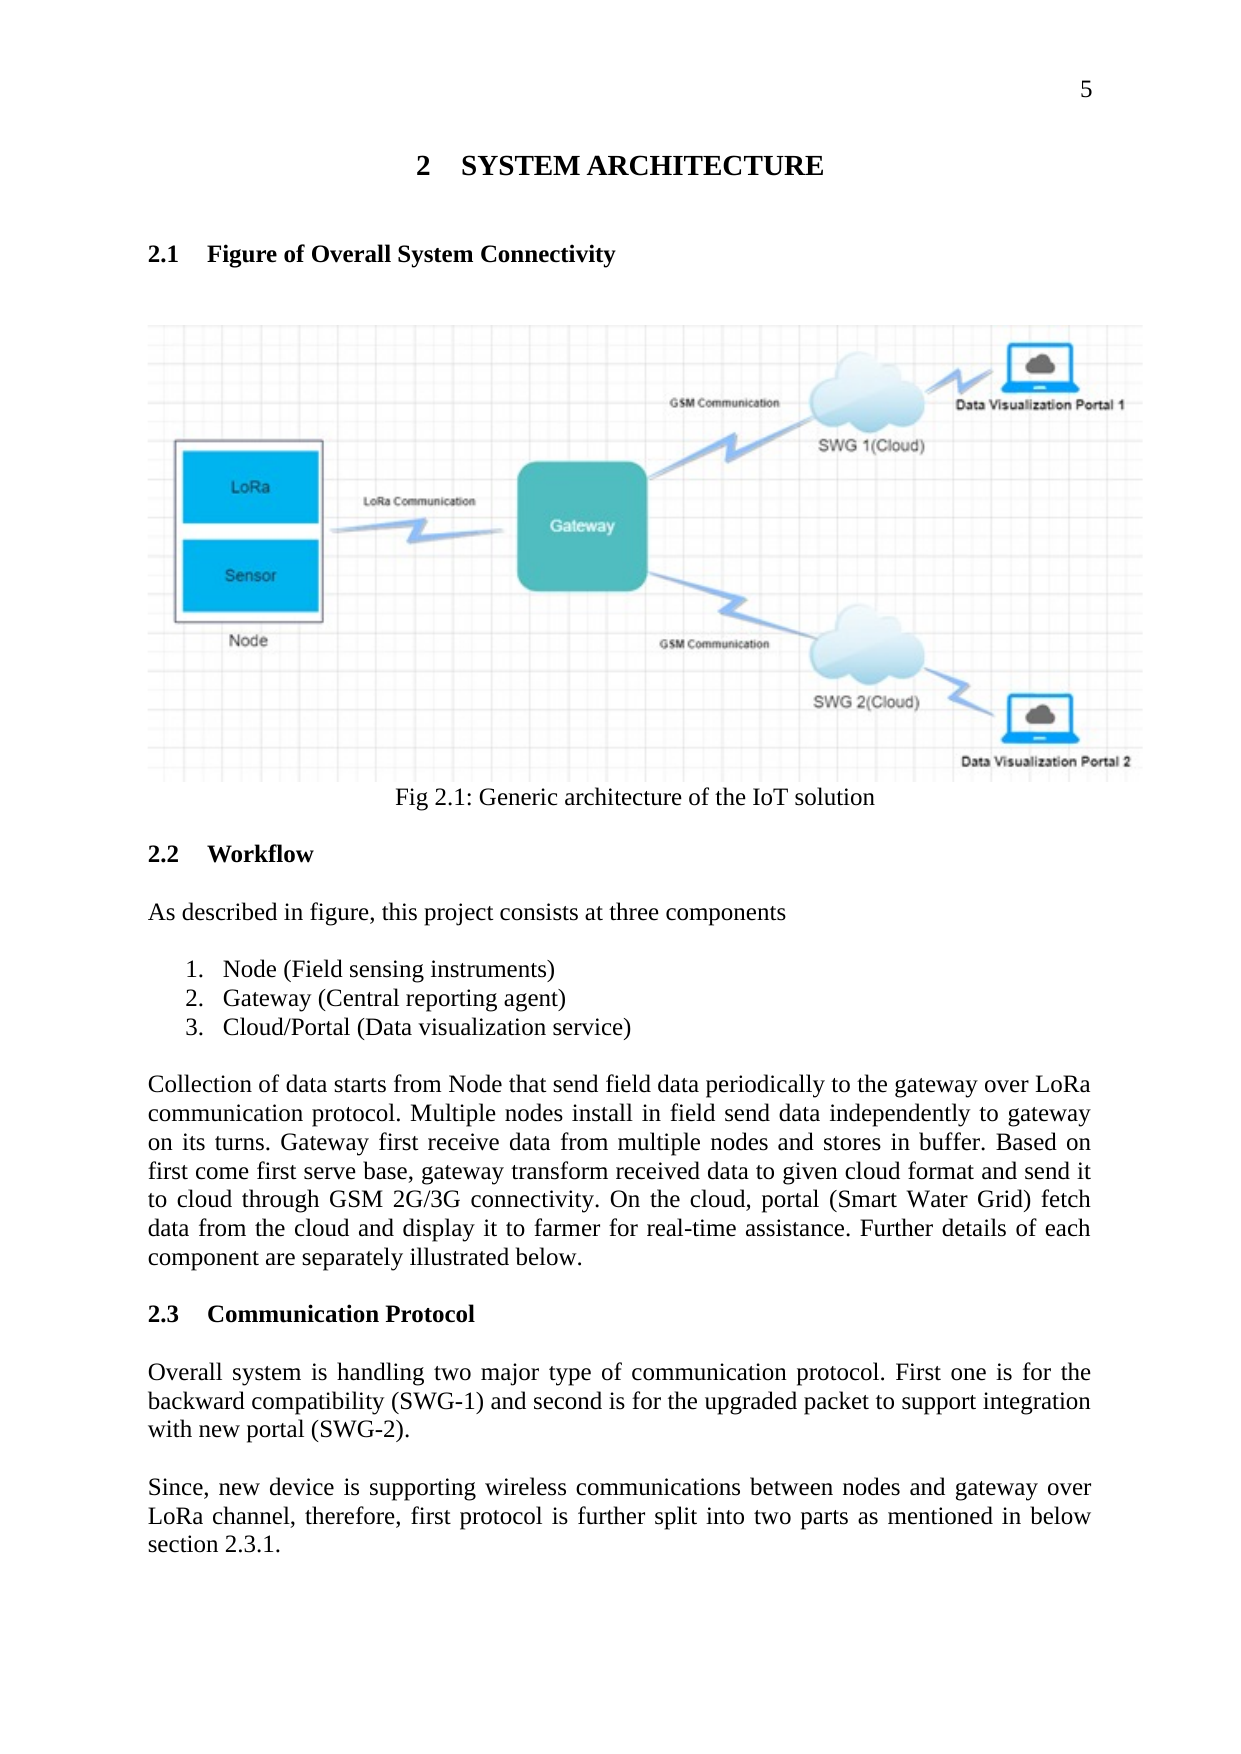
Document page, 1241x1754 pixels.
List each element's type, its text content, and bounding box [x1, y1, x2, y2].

list Cloud/Portal (Data visualization service) [185, 1012, 1092, 1041]
subtitle Figure of Overall System Connectivity [148, 239, 1092, 267]
text Since, new device is supporting wireless communications between nodes and gateway over LoRa channel, therefore, first protocol is further split into two parts as mentioned in below section 2.3.1. [148, 1472, 1092, 1558]
subtitle Communication Protocol [148, 1299, 1092, 1328]
subtitle Workflow [148, 839, 1092, 868]
text As described in figure, this project consists at three components [148, 897, 1092, 926]
text Collection of data starts from Node that send field data periodically to the gateway over LoRa communication protocol. Multiple nodes install in field send data independently to gateway on its turns. Gateway first receive data from multiple nodes and stores in buffer. Based on first come first serve base, gateway transform received data to given cloud format and send it to cloud through GSM 2G/3G connectivity. On the cloud, portal (Smart Water Grid) fetch data from the cloud and display it to farmer for real-time assistance. Further details of each component are separately illustrated below. [148, 1069, 1092, 1271]
text Fig 2.1: Generic architecture of the IoT solution [148, 782, 1092, 810]
subtitle System Architecture [148, 148, 1092, 181]
list Node (Field sensing instruments) [185, 954, 1092, 983]
text Overall system is handling two major type of communication protocol. First one is for the backward compatibility (SWG-1) and second is for the upgraded packet to support integration with new portal (SWG-2). [148, 1357, 1092, 1443]
list Gateway (Central reporting agent) [185, 983, 1092, 1012]
picture [147, 325, 1143, 782]
